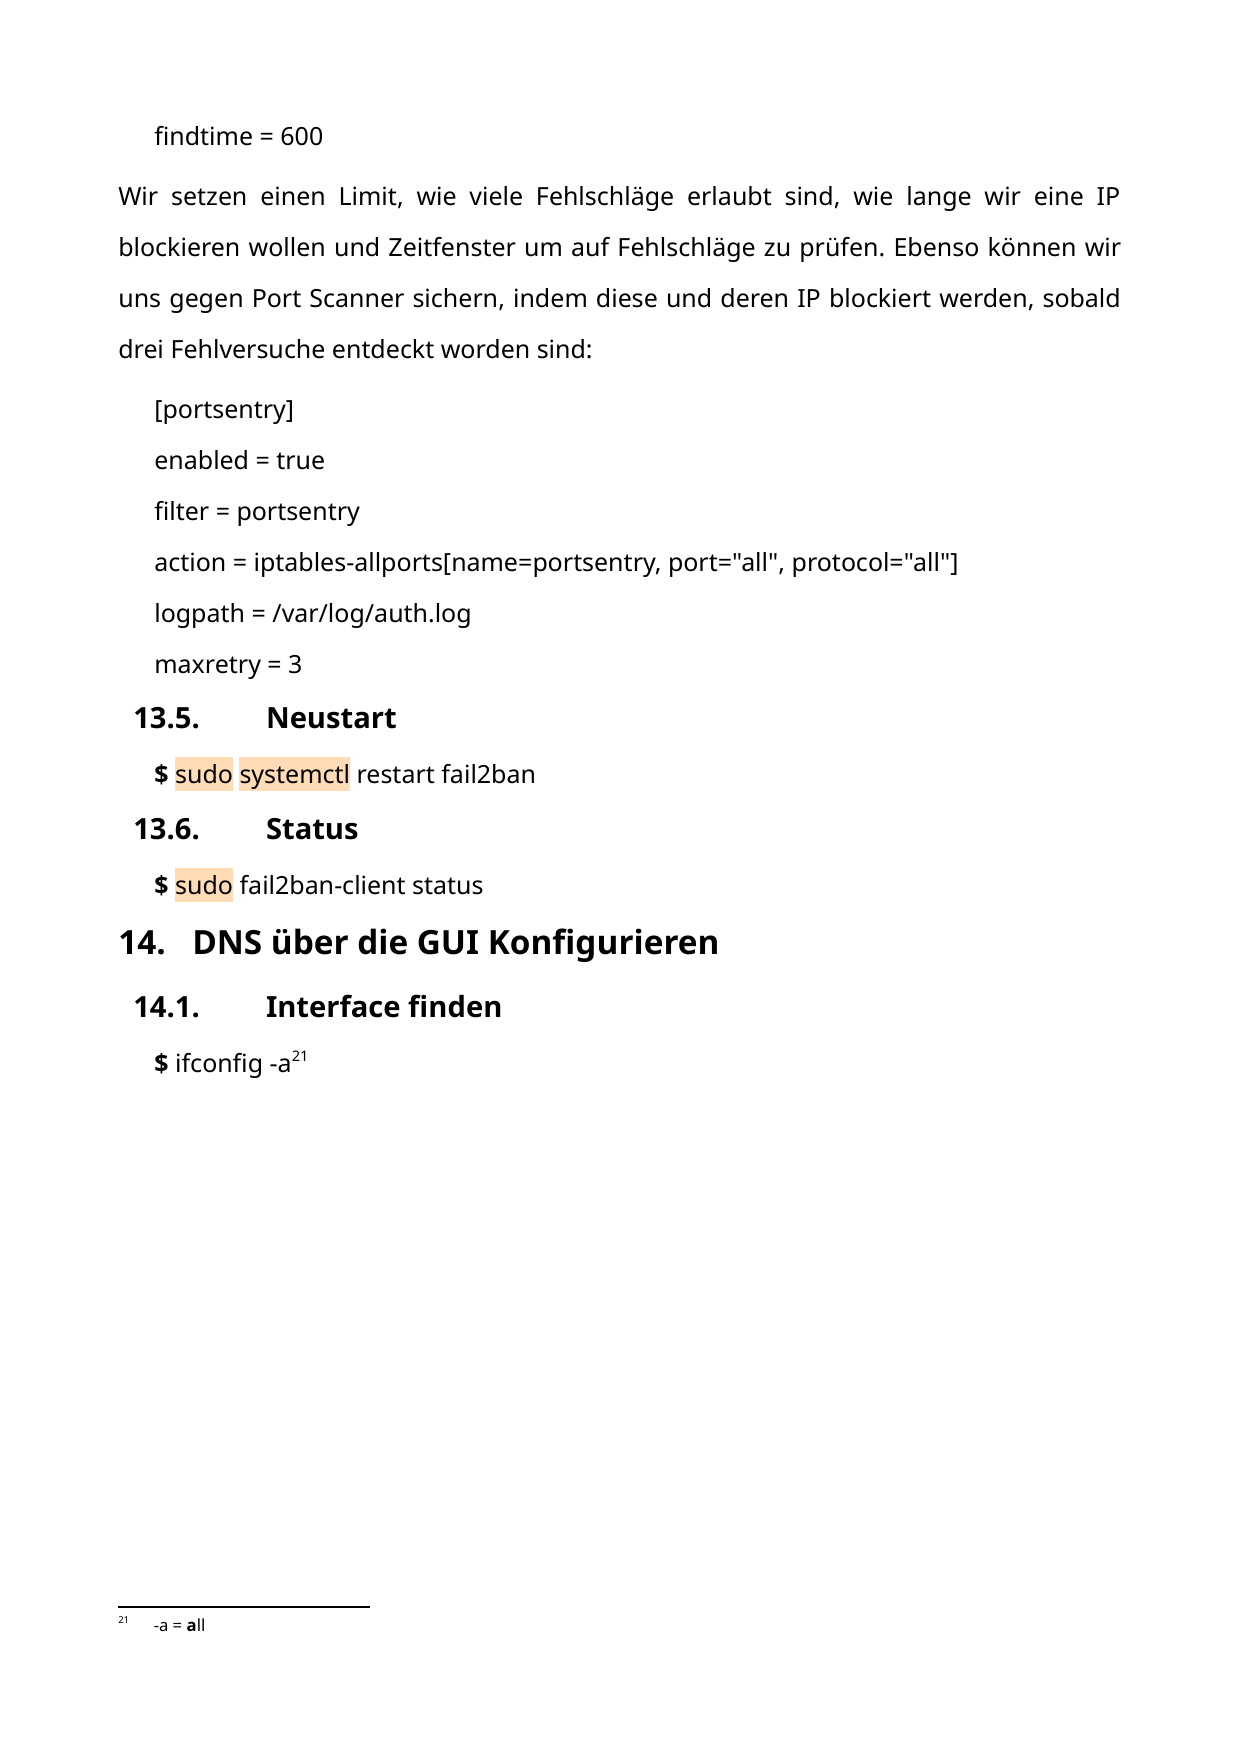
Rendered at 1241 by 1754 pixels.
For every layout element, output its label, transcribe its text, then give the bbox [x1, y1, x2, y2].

text logpath = /var/log/auth.log [154, 595, 1122, 629]
text [portsentry] [154, 391, 1122, 425]
text $ sudo fail2ban-client status [154, 867, 1122, 902]
text action = iptables-allports[name=portsentry, port="all", protocol="all"] [154, 544, 1122, 578]
text $ sudo systemctl restart fail2ban [350, 757, 1122, 791]
text $ ifconfig -a [154, 1046, 1122, 1080]
text filter = portsentry [154, 493, 1122, 527]
text maxretry = 3 [154, 646, 1122, 681]
subtitle DNS über die GUI Konfigurieren [118, 918, 1122, 964]
text enabled = true [154, 442, 1122, 476]
text Wir setzen einen Limit, wie viele Fehlschläge erlaubt sind, wie lange wir eine IP blockieren wollen und Zeitfenster um auf Fehlschläge zu prüfen. Ebenso können wir uns gegen Port Scanner sichern, indem diese und deren IP blockiert werden, sobald drei Fehlversuche entdeckt worden sind: [118, 178, 1122, 365]
text findtime = 600 [154, 118, 1122, 152]
subtitle Interface finden [118, 987, 1122, 1026]
subtitle Neustart [118, 697, 1122, 737]
subtitle Status [118, 808, 1122, 848]
